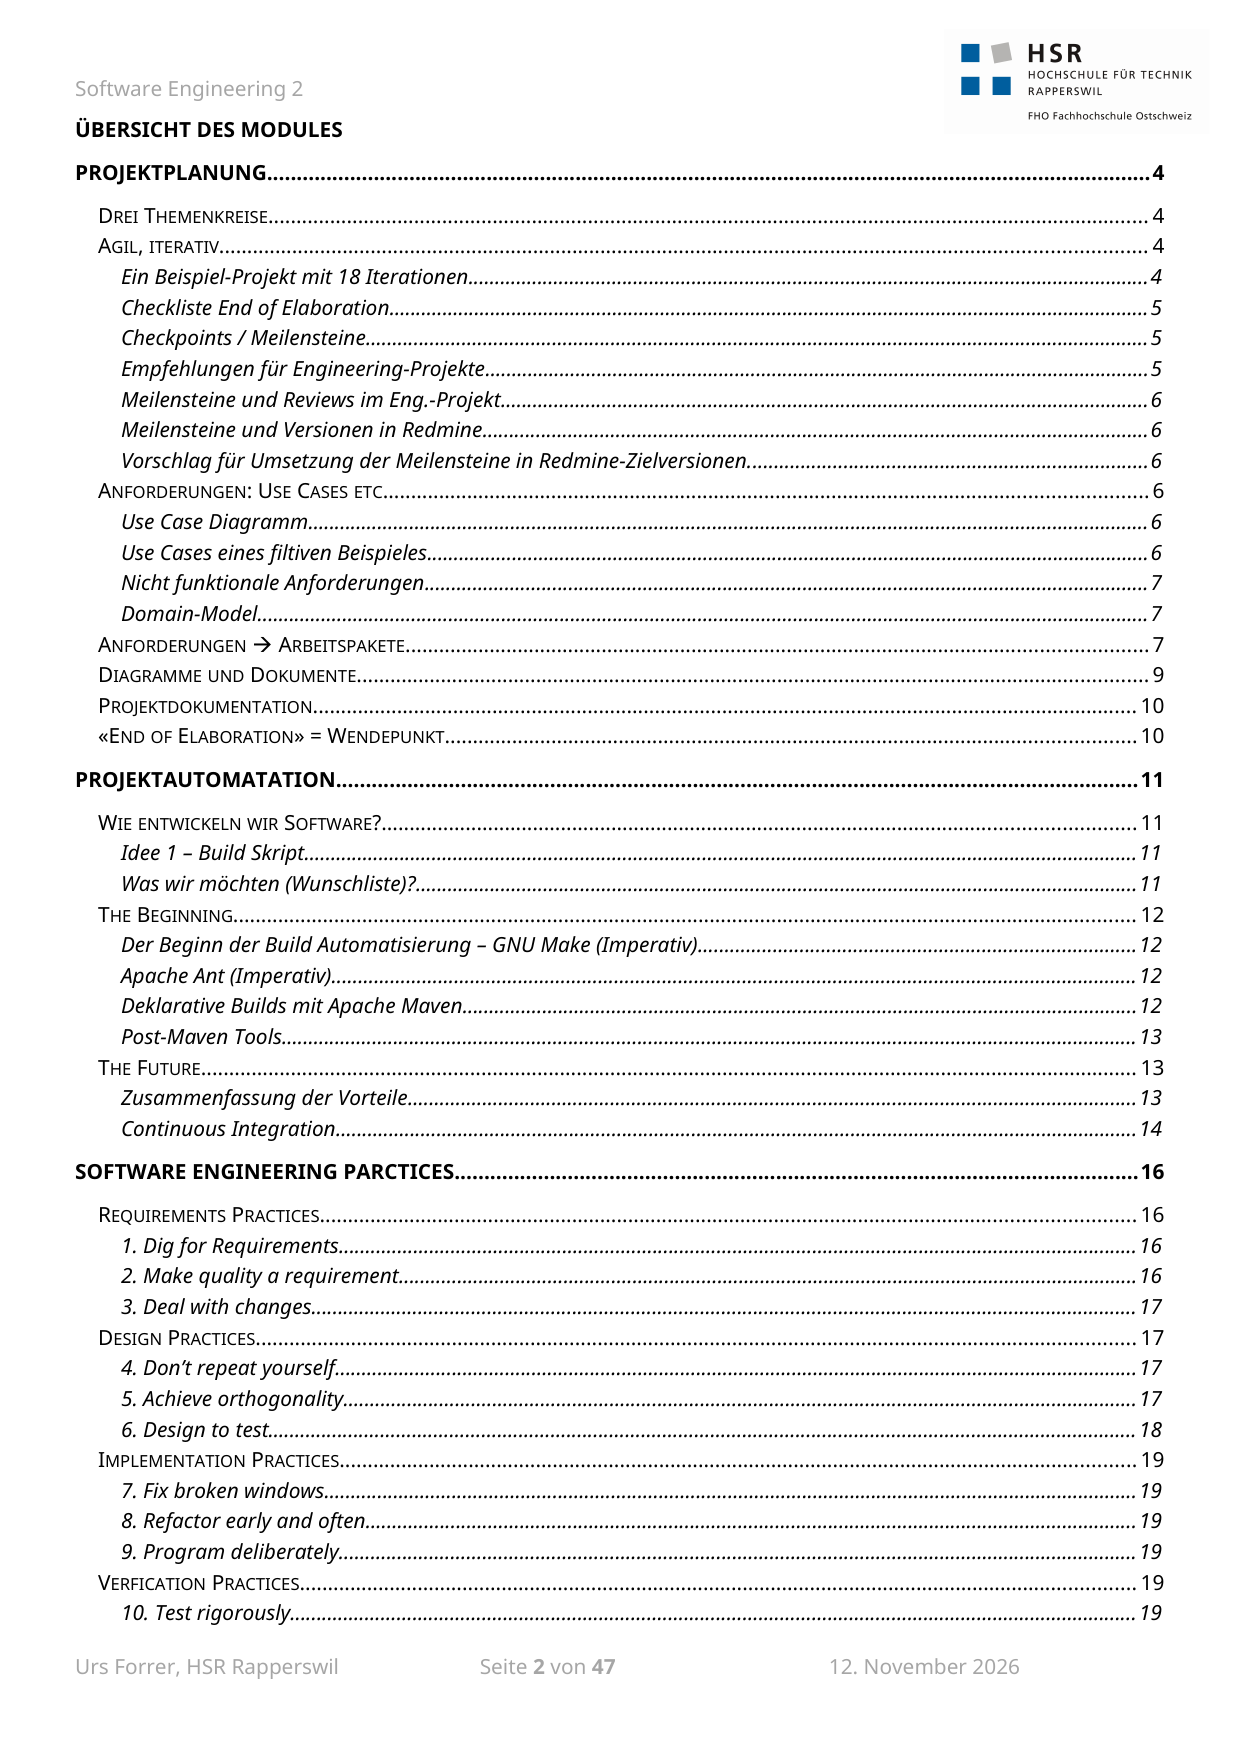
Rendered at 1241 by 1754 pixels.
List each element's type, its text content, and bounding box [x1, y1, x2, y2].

text Übersicht des Modules [75, 115, 1165, 143]
picture [943, 29, 1210, 134]
